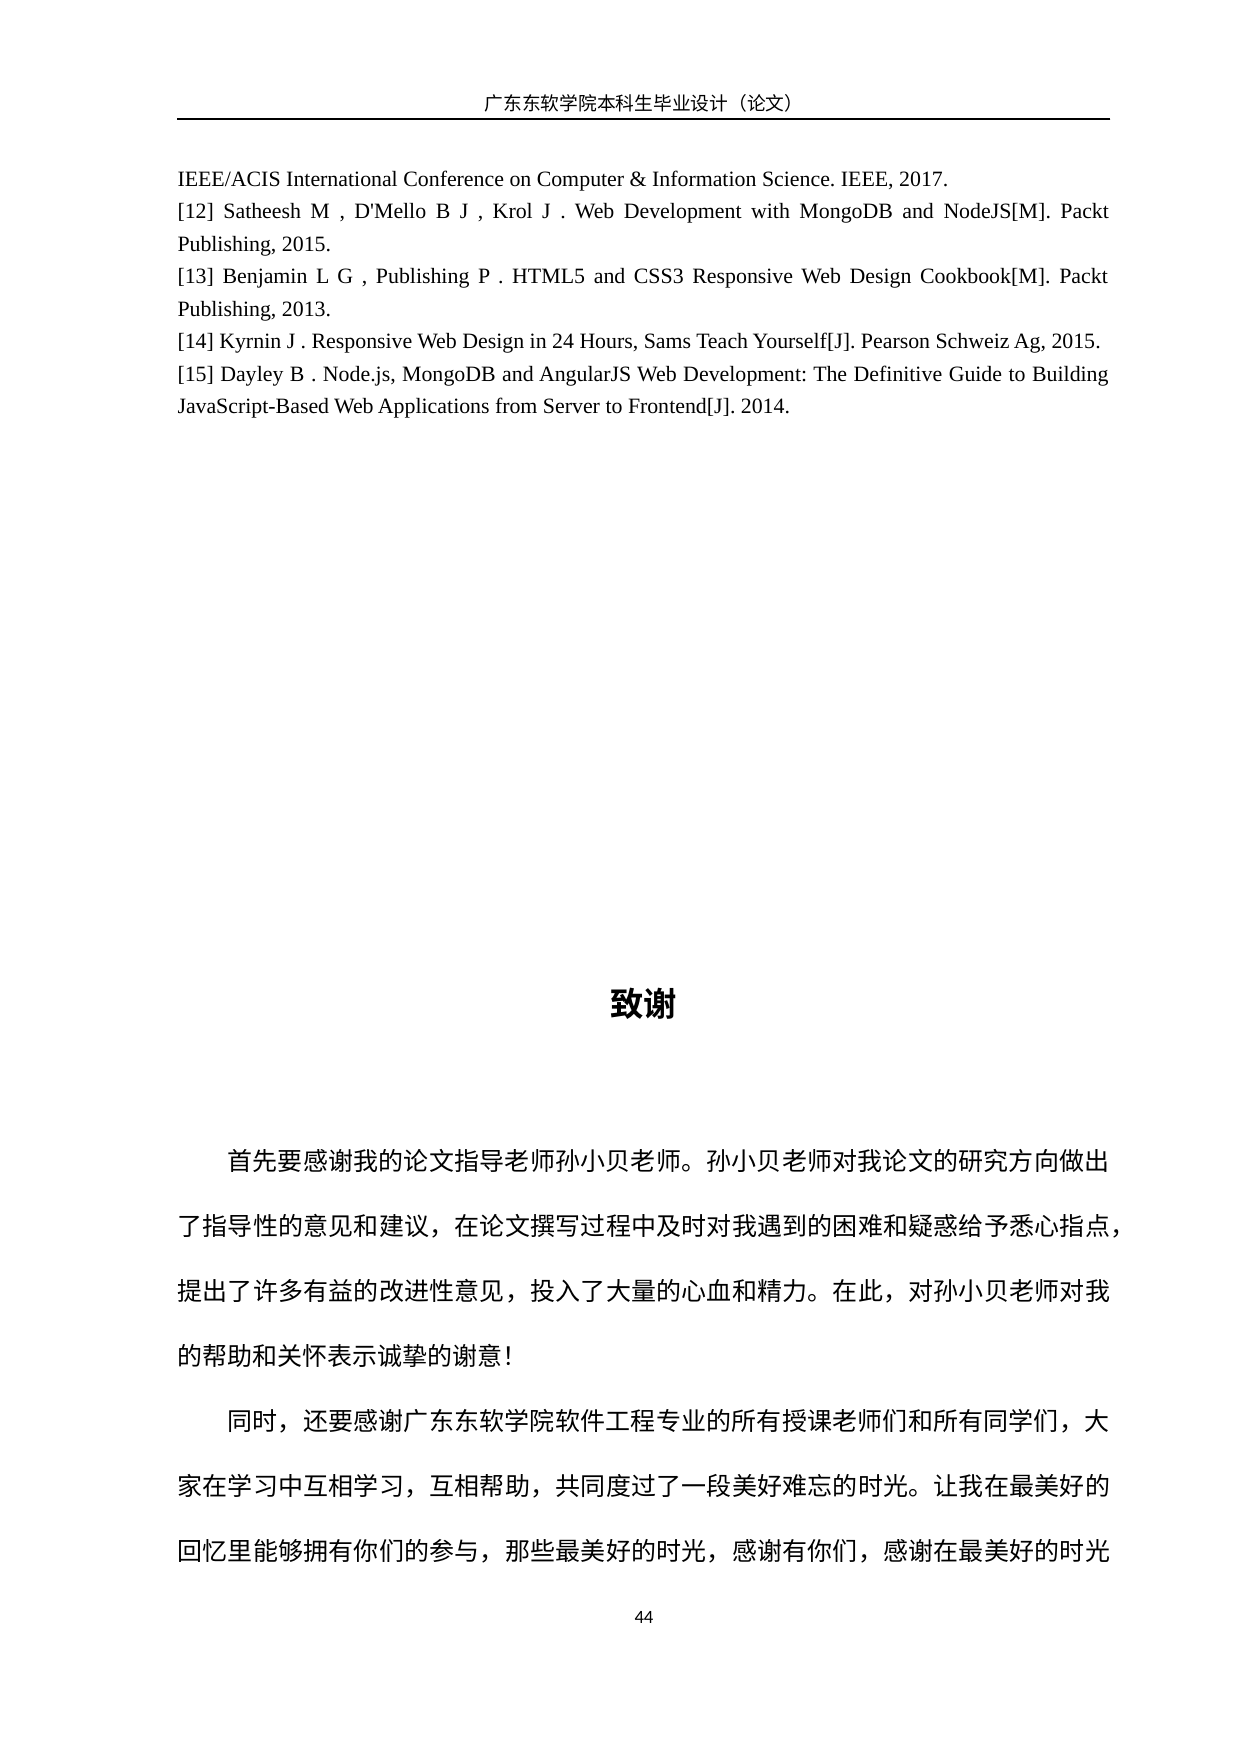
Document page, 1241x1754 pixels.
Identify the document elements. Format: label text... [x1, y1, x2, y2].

text 首先要感谢我的论文指导老师孙小贝老师。孙小贝老师对我论文的研究方向做出了指导性的意见和建议，在论文撰写过程中及时对我遇到的困难和疑惑给予悉心指点，提出了许多有益的改进性意见，投入了大量的心血和精力。在此，对孙小贝老师对我的帮助和关怀表示诚挚的谢意！ [177, 1127, 1110, 1387]
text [177, 162, 1110, 422]
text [177, 1387, 1110, 1582]
title 致谢 [177, 969, 1110, 1034]
